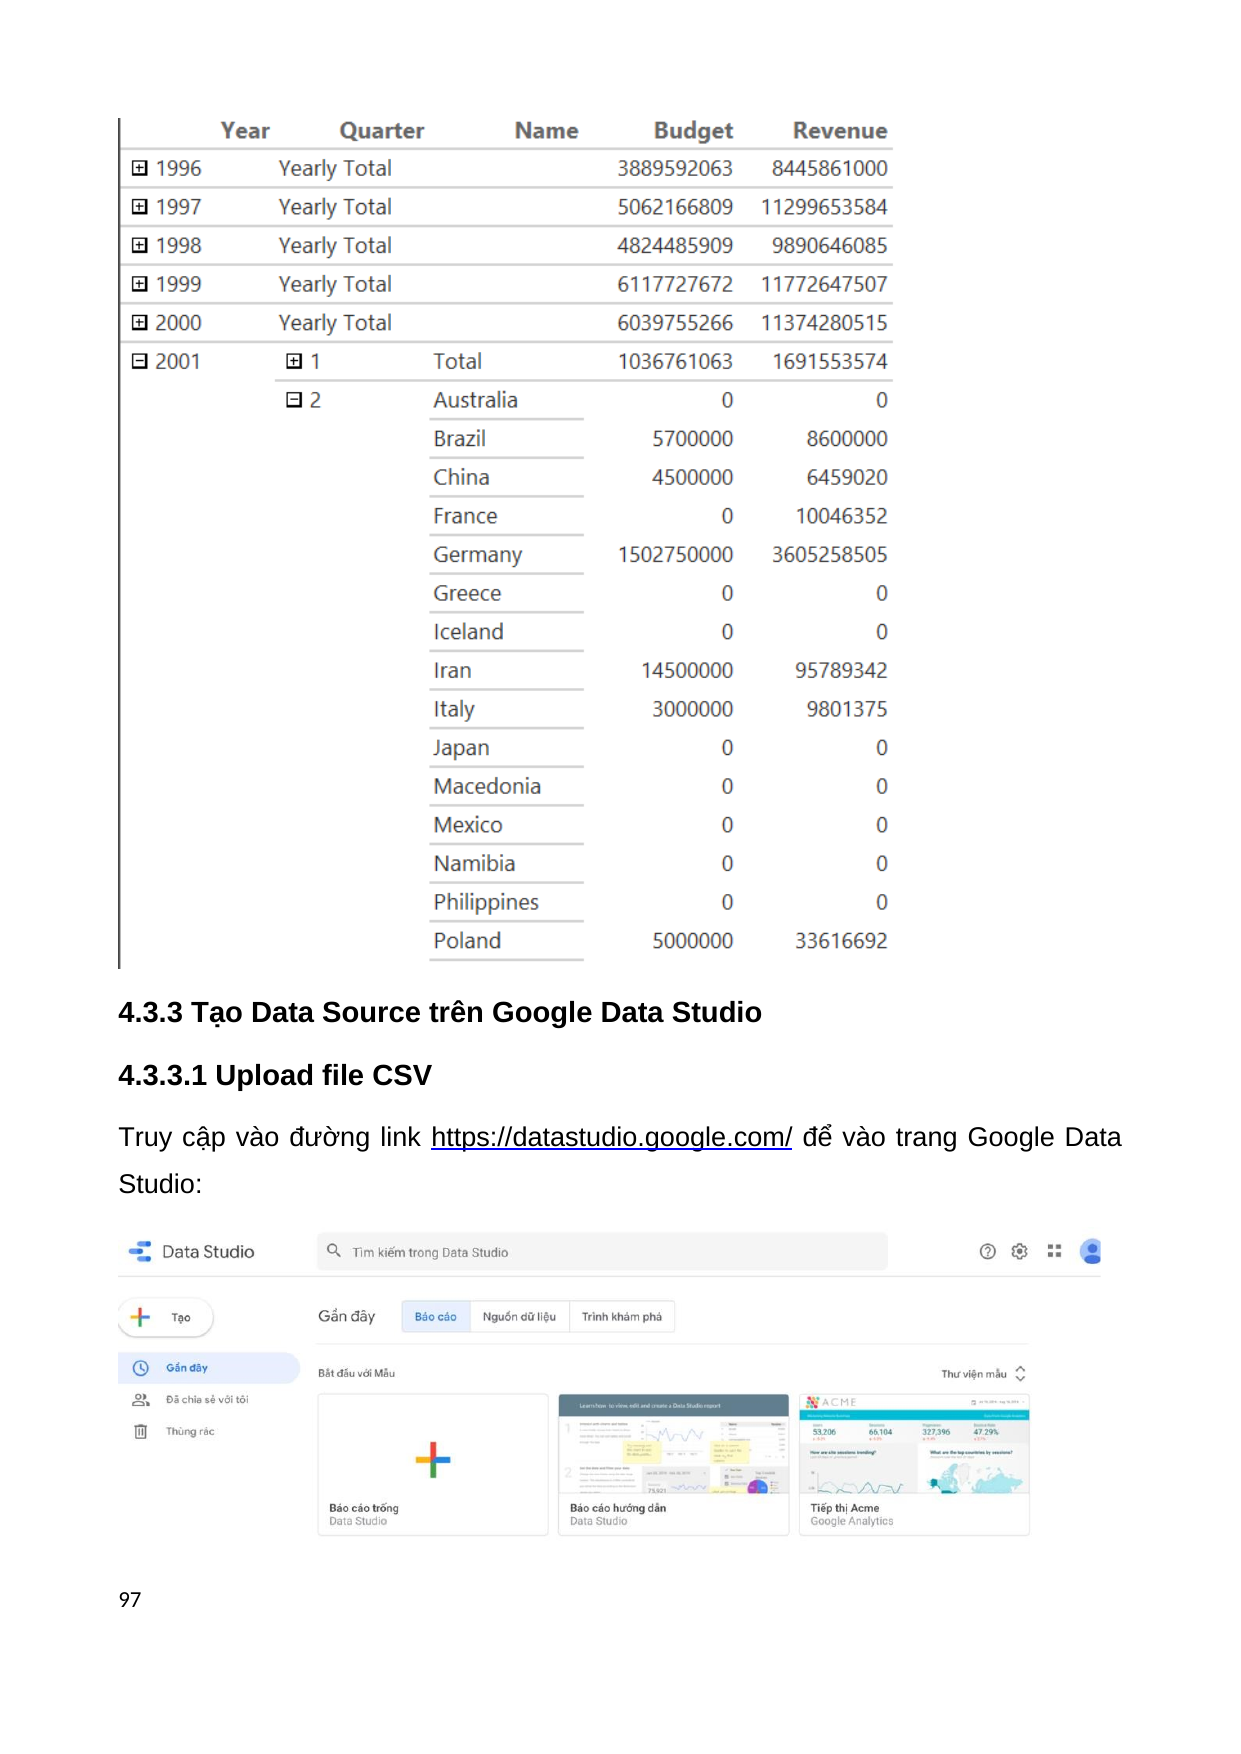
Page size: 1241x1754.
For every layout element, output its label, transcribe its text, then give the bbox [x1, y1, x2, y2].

text 4.3.3.1 Upload file CSV [118, 1058, 991, 1092]
text Truy cập vào đường link https://datastudio.google.com/ để vào trang Google Data Studio: [118, 1121, 1122, 1199]
picture [118, 1227, 1101, 1580]
picture [118, 118, 1157, 969]
text 4.3.3 Tạo Data Source trên Google Data Studio [118, 995, 991, 1029]
